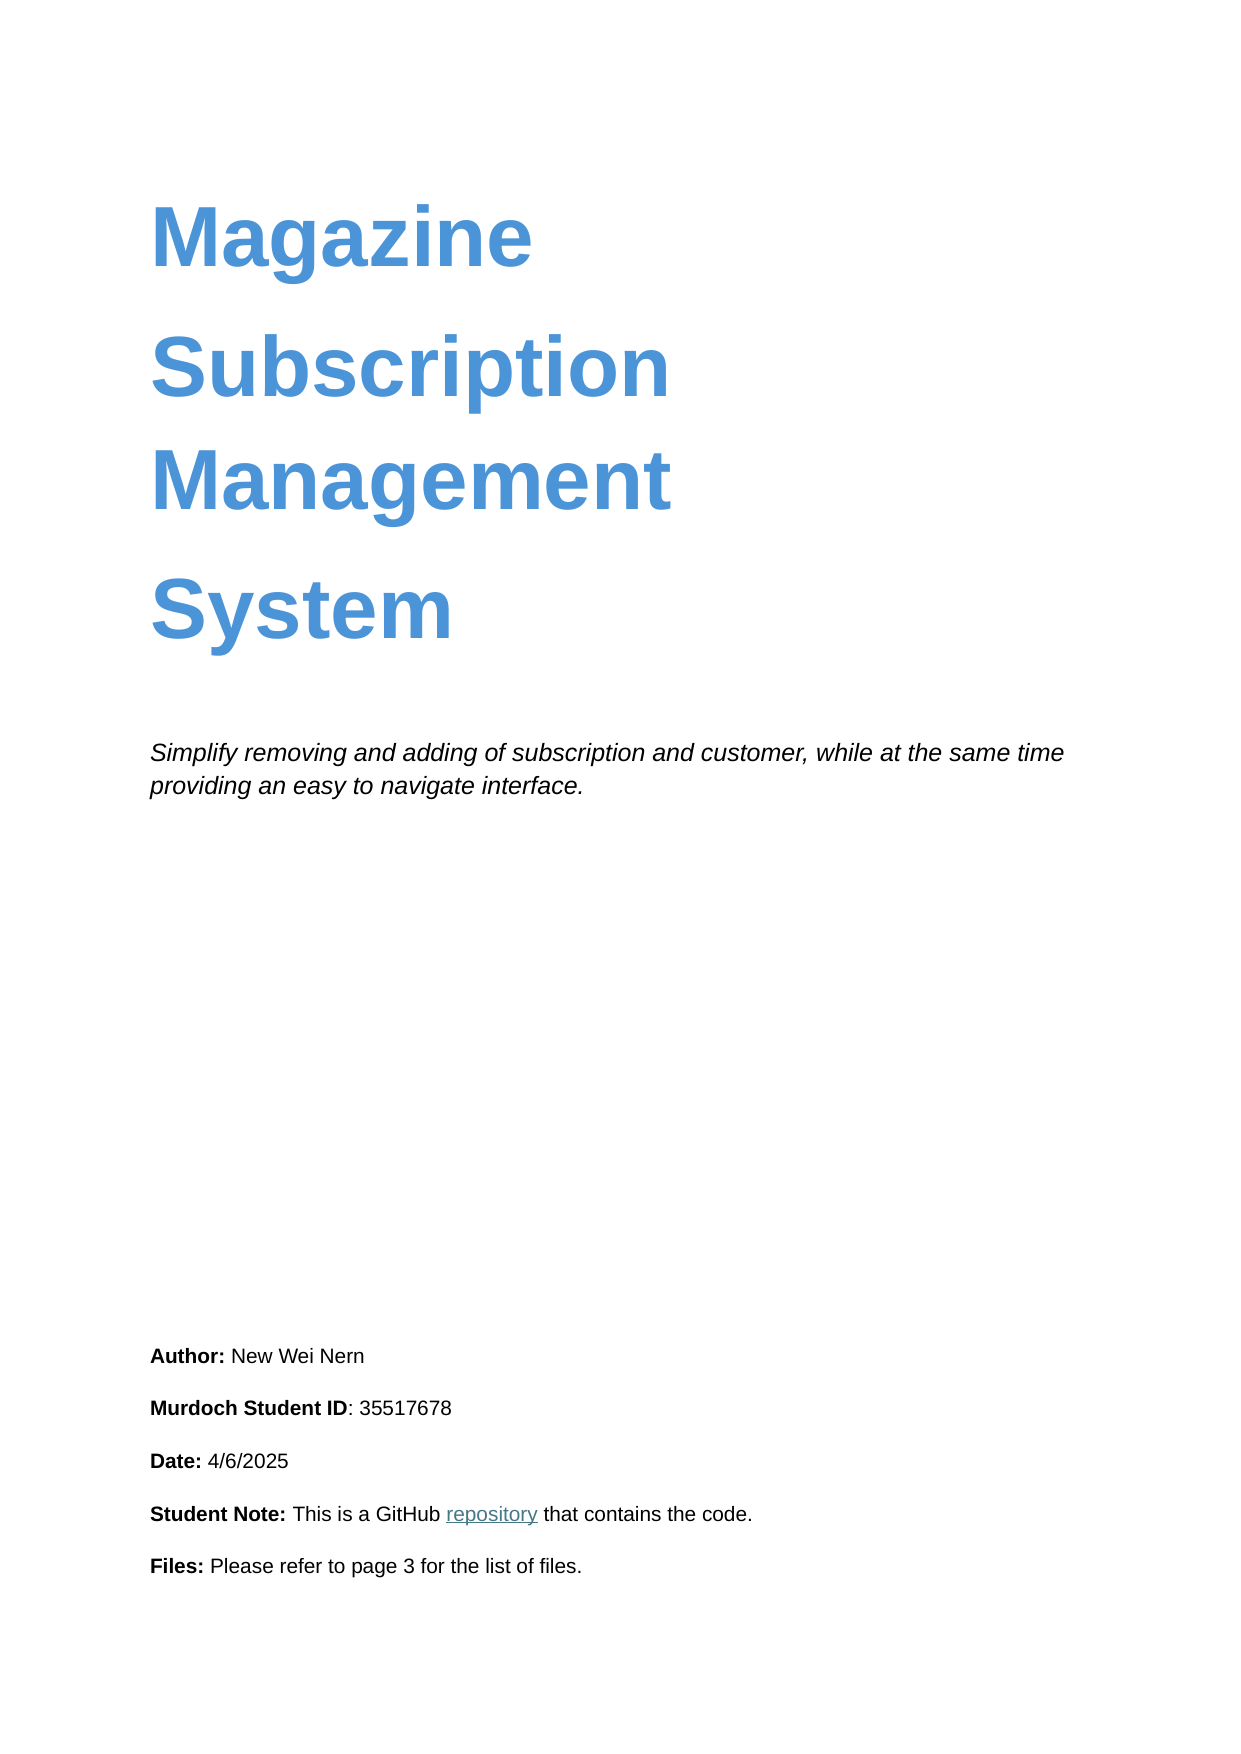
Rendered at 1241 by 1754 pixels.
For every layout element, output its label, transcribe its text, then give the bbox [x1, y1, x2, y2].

text Author: New Wei Nern [150, 1344, 1090, 1368]
subtitle Subscription Management [150, 316, 1090, 527]
text Date: 4/6/2025 [150, 1449, 1090, 1473]
text Murdoch Student ID: 35517678 [150, 1396, 1090, 1420]
subtitle System [150, 558, 1090, 657]
text Simplify removing and adding of subscription and customer, while at the same time providing an easy to navigate interface. [150, 738, 1090, 799]
text Student Note: This is a GitHub repository that contains the code. [150, 1501, 1090, 1525]
text Files: Please refer to page 3 for the list of files. [150, 1554, 1090, 1578]
subtitle Magazine [150, 186, 1090, 285]
